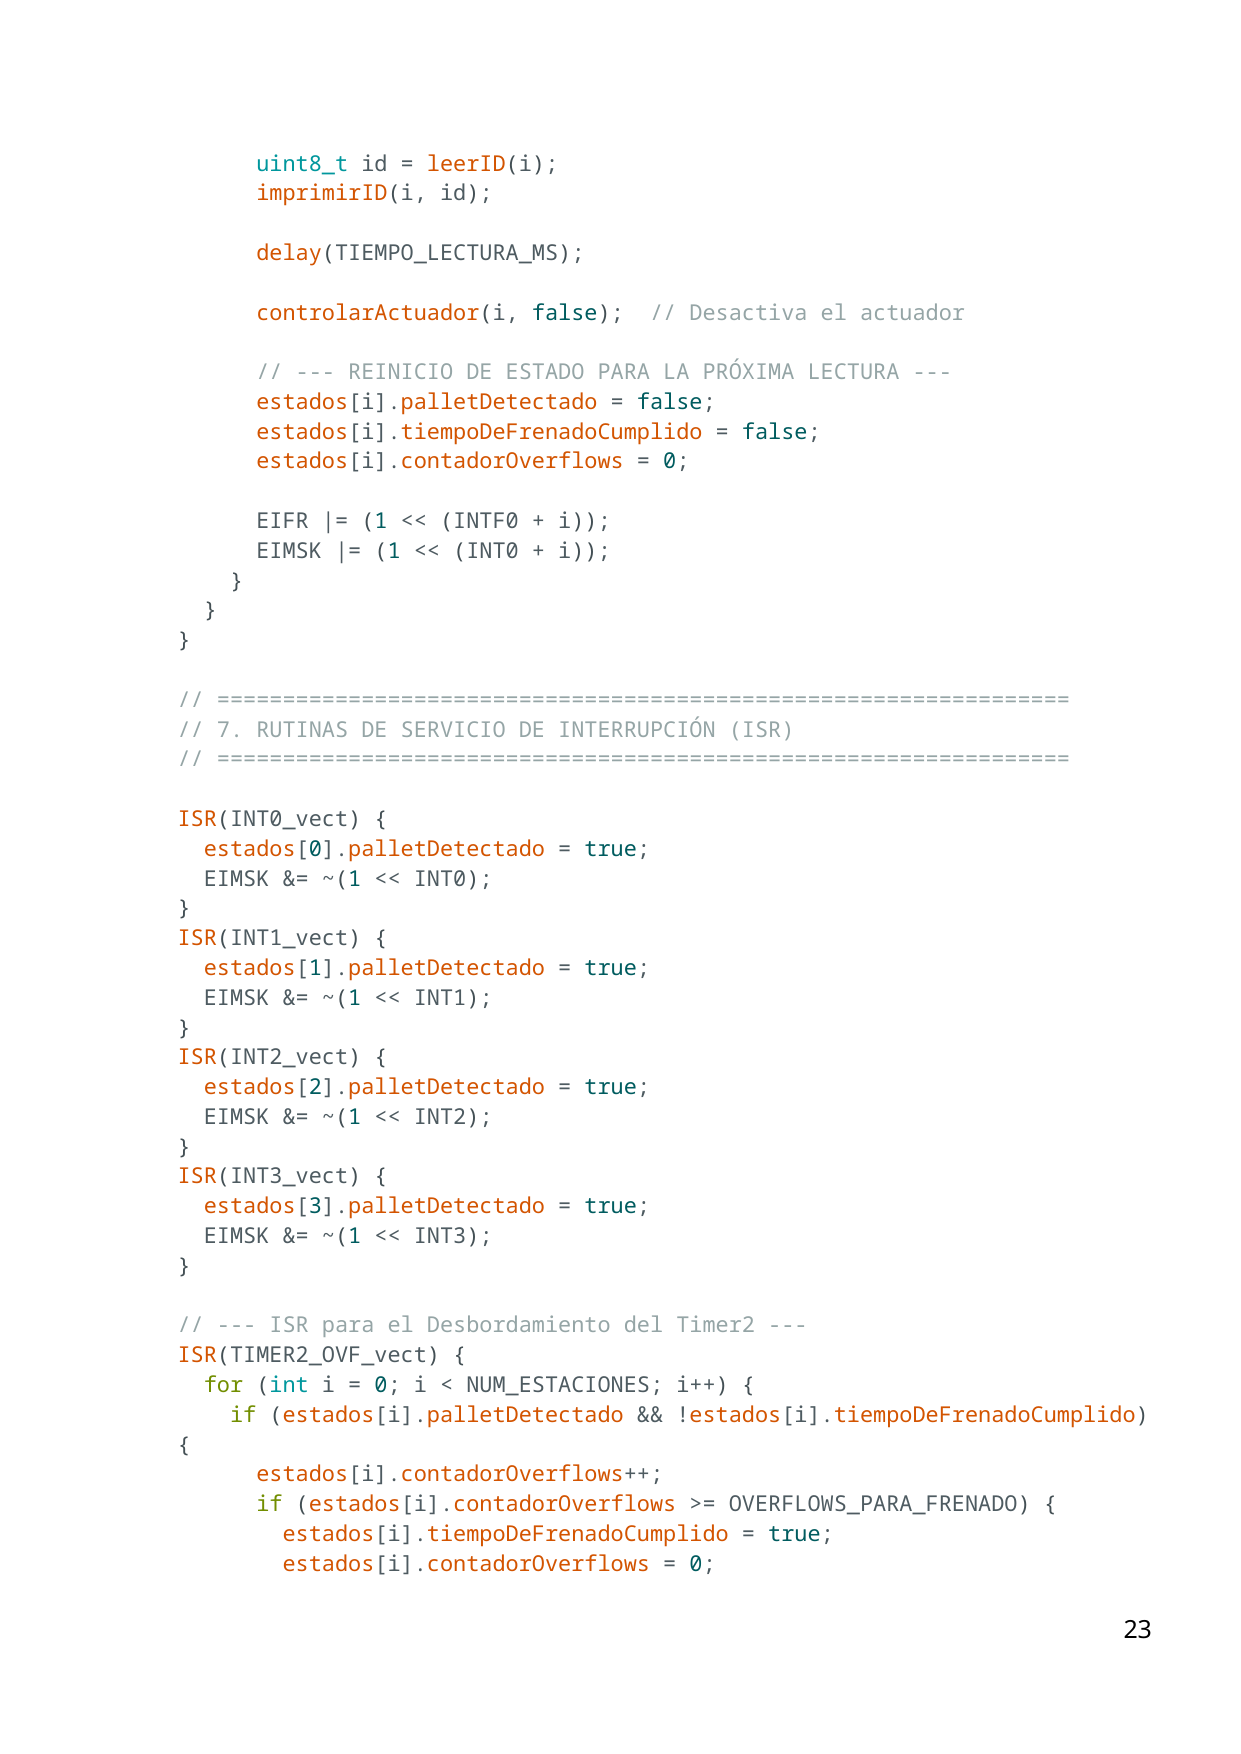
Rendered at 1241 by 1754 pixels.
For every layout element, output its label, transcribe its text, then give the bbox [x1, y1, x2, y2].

text ISR(INT1_vect) { [177, 922, 1152, 952]
text EIMSK &= ~(1 << INT1); [177, 982, 1152, 1012]
text // ================================================================= [177, 743, 1152, 773]
text } [177, 1250, 1152, 1280]
text if (estados[i].palletDetectado && !estados[i].tiempoDeFrenadoCumplido) { [177, 1399, 1152, 1458]
text // ================================================================= [177, 684, 1152, 714]
text delay(TIEMPO_LECTURA_MS); [177, 237, 1152, 267]
text controlarActuador(i, false); // Desactiva el actuador [177, 297, 1152, 326]
text // --- REINICIO DE ESTADO PARA LA PRÓXIMA LECTURA --- [177, 356, 1152, 386]
text // --- ISR para el Desbordamiento del Timer2 --- [177, 1309, 1152, 1339]
text estados[i].tiempoDeFrenadoCumplido = true; [177, 1518, 1152, 1548]
text ISR(INT0_vect) { [177, 803, 1152, 833]
text estados[i].contadorOverflows = 0; [177, 446, 1152, 475]
text EIMSK &= ~(1 << INT0); [177, 863, 1152, 892]
text uint8_t id = leerID(i); [177, 148, 1152, 177]
text EIMSK &= ~(1 << INT3); [177, 1220, 1152, 1250]
text estados[3].palletDetectado = true; [177, 1190, 1152, 1220]
text } [177, 624, 1152, 654]
text estados[i].contadorOverflows = 0; [177, 1548, 1152, 1578]
text estados[1].palletDetectado = true; [177, 952, 1152, 982]
text estados[i].palletDetectado = false; [177, 386, 1152, 416]
text } [177, 892, 1152, 922]
text } [177, 594, 1152, 624]
text estados[i].contadorOverflows++; [177, 1458, 1152, 1488]
text EIFR |= (1 << (INTF0 + i)); [177, 505, 1152, 535]
text EIMSK &= ~(1 << INT2); [177, 1101, 1152, 1131]
text // 7. RUTINAS DE SERVICIO DE INTERRUPCIÓN (ISR) [177, 714, 1152, 743]
text } [177, 1012, 1152, 1041]
text estados[2].palletDetectado = true; [177, 1071, 1152, 1101]
text if (estados[i].contadorOverflows >= OVERFLOWS_PARA_FRENADO) { [177, 1488, 1152, 1518]
text } [177, 565, 1152, 594]
text } [177, 1131, 1152, 1161]
text ISR(TIMER2_OVF_vect) { [177, 1339, 1152, 1369]
text for (int i = 0; i < NUM_ESTACIONES; i++) { [177, 1369, 1152, 1399]
text ISR(INT3_vect) { [177, 1161, 1152, 1190]
text estados[0].palletDetectado = true; [177, 833, 1152, 863]
text EIMSK |= (1 << (INT0 + i)); [177, 535, 1152, 565]
text estados[i].tiempoDeFrenadoCumplido = false; [177, 416, 1152, 446]
text imprimirID(i, id); [177, 177, 1152, 207]
text ISR(INT2_vect) { [177, 1041, 1152, 1071]
